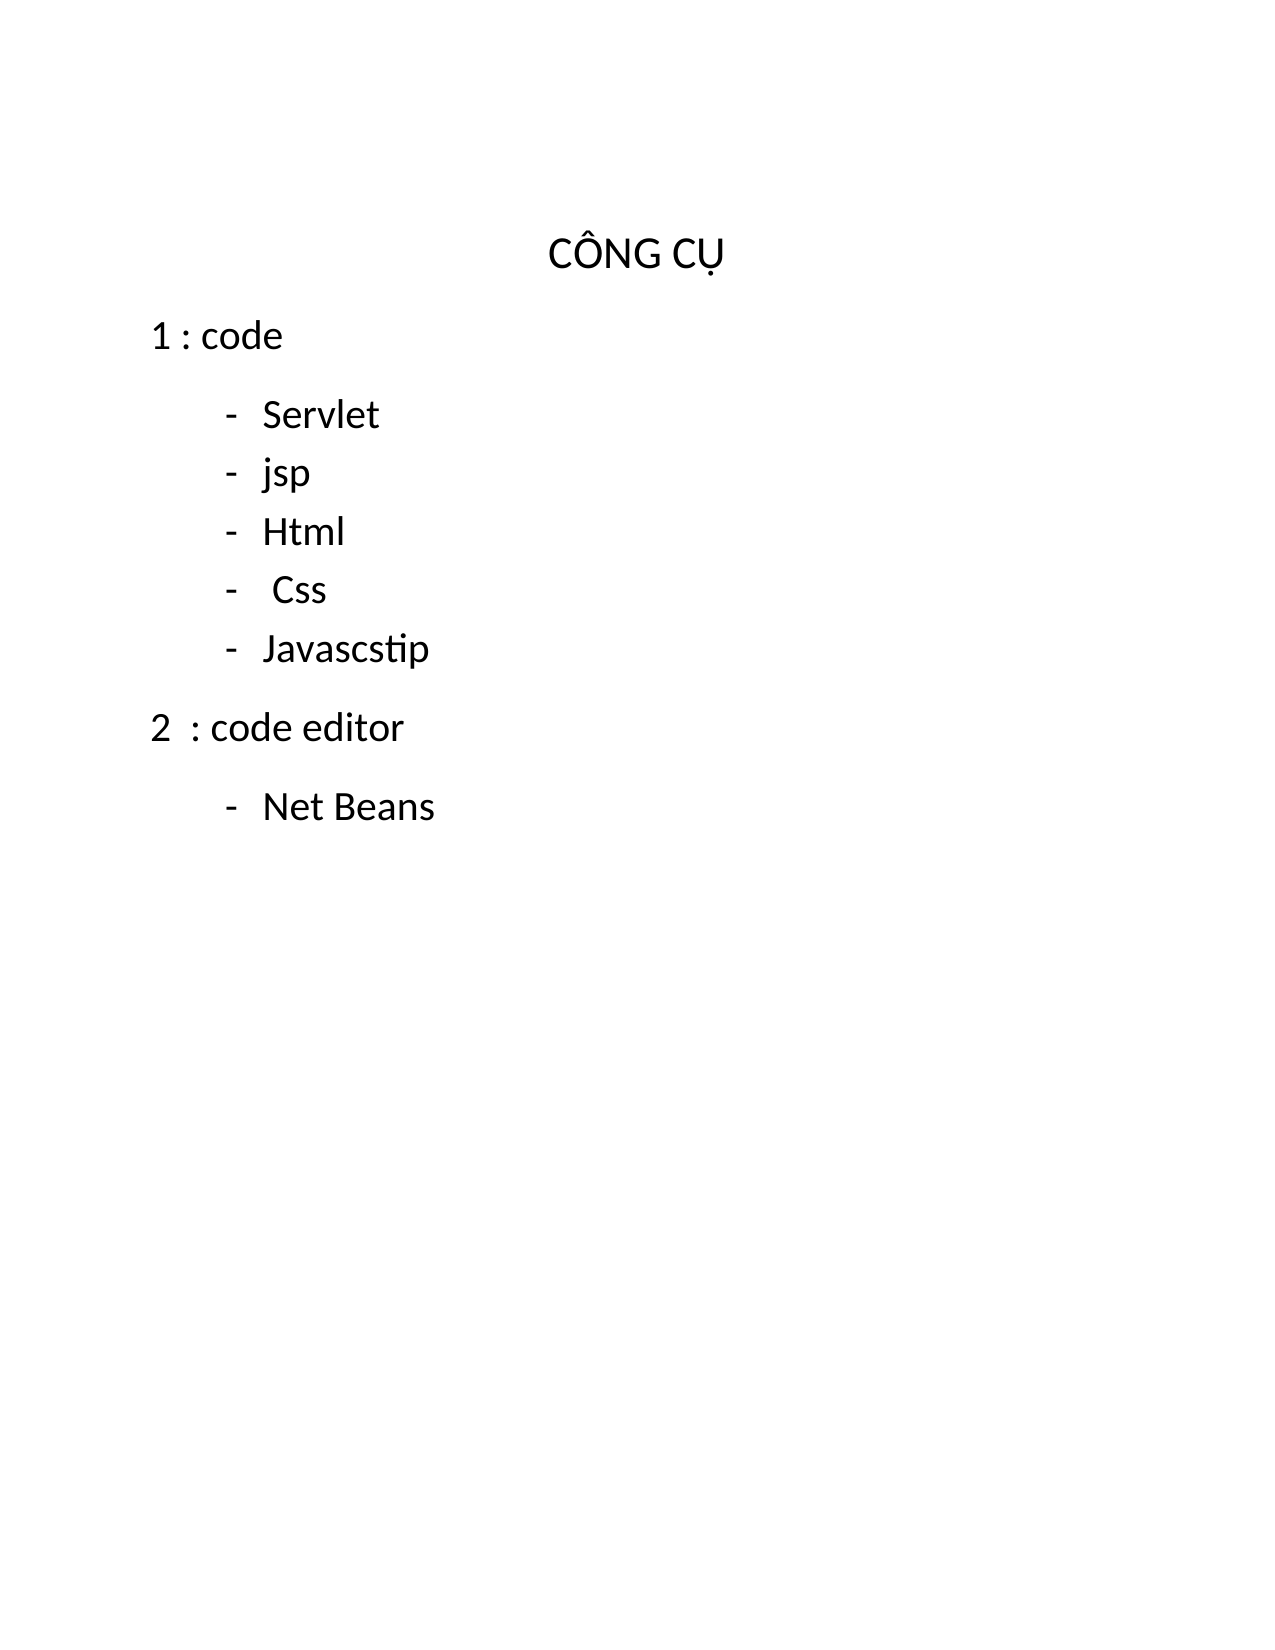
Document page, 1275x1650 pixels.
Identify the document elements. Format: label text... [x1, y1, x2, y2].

text 1 : code [150, 309, 1125, 359]
list Javascstip [225, 622, 1125, 672]
list Net Beans [225, 780, 1125, 831]
text CÔNG CỤ [150, 223, 1125, 279]
text 2 : code editor [150, 701, 1125, 752]
list jsp [225, 446, 1125, 497]
list Css [225, 563, 1125, 614]
list Html [225, 505, 1125, 556]
list Servlet [225, 388, 1125, 439]
